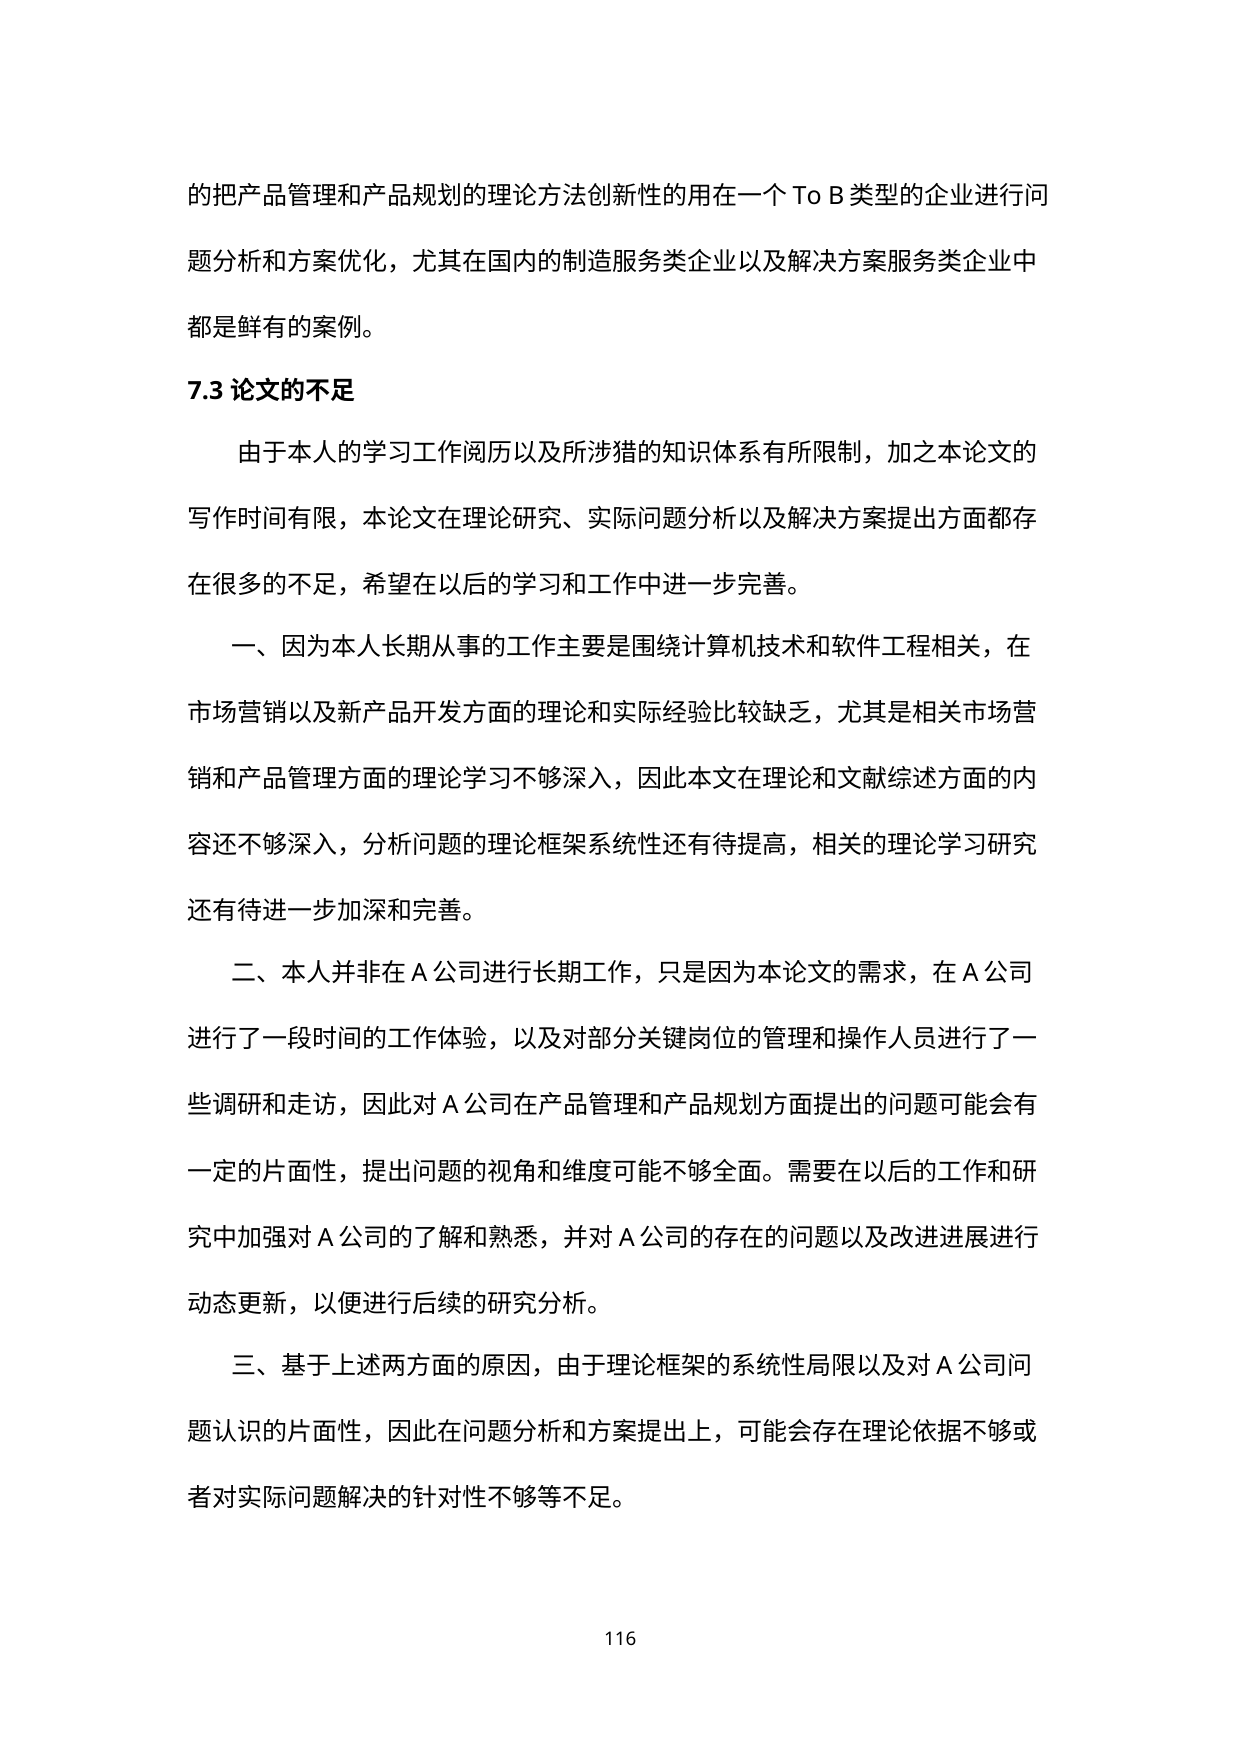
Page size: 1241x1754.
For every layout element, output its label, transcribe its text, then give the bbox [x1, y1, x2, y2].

text 由于本人的学习工作阅历以及所涉猎的知识体系有所限制，加之本论文的写作时间有限，本论文在理论研究、实际问题分析以及解决方案提出方面都存在很多的不足，希望在以后的学习和工作中进一步完善。 [187, 428, 1053, 604]
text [187, 172, 1053, 348]
list 因为本人长期从事的工作主要是围绕计算机技术和软件工程相关，在市场营销以及新产品开发方面的理论和实际经验比较缺乏，尤其是相关市场营销和产品管理方面的理论学习不够深入，因此本文在理论和文献综述方面的内容还不够深入，分析问题的理论框架系统性还有待提高，相关的理论学习研究还有待进一步加深和完善。 [187, 623, 1053, 931]
text 三、基于上述两方面的原因，由于理论框架的系统性局限以及对A公司问题认识的片面性，因此在问题分析和方案提出上，可能会存在理论依据不够或者对实际问题解决的针对性不够等不足。 [187, 1341, 1053, 1518]
list 本人并非在A公司进行长期工作，只是因为本论文的需求，在A公司进行了一段时间的工作体验，以及对部分关键岗位的管理和操作人员进行了一些调研和走访，因此对A公司在产品管理和产品规划方面提出的问题可能会有一定的片面性，提出问题的视角和维度可能不够全面。需要在以后的工作和研究中加强对A公司的了解和熟悉，并对A公司的存在的问题以及改进进展进行动态更新，以便进行后续的研究分析。 [187, 949, 1053, 1323]
text 7.3 论文的不足 [187, 366, 1053, 410]
